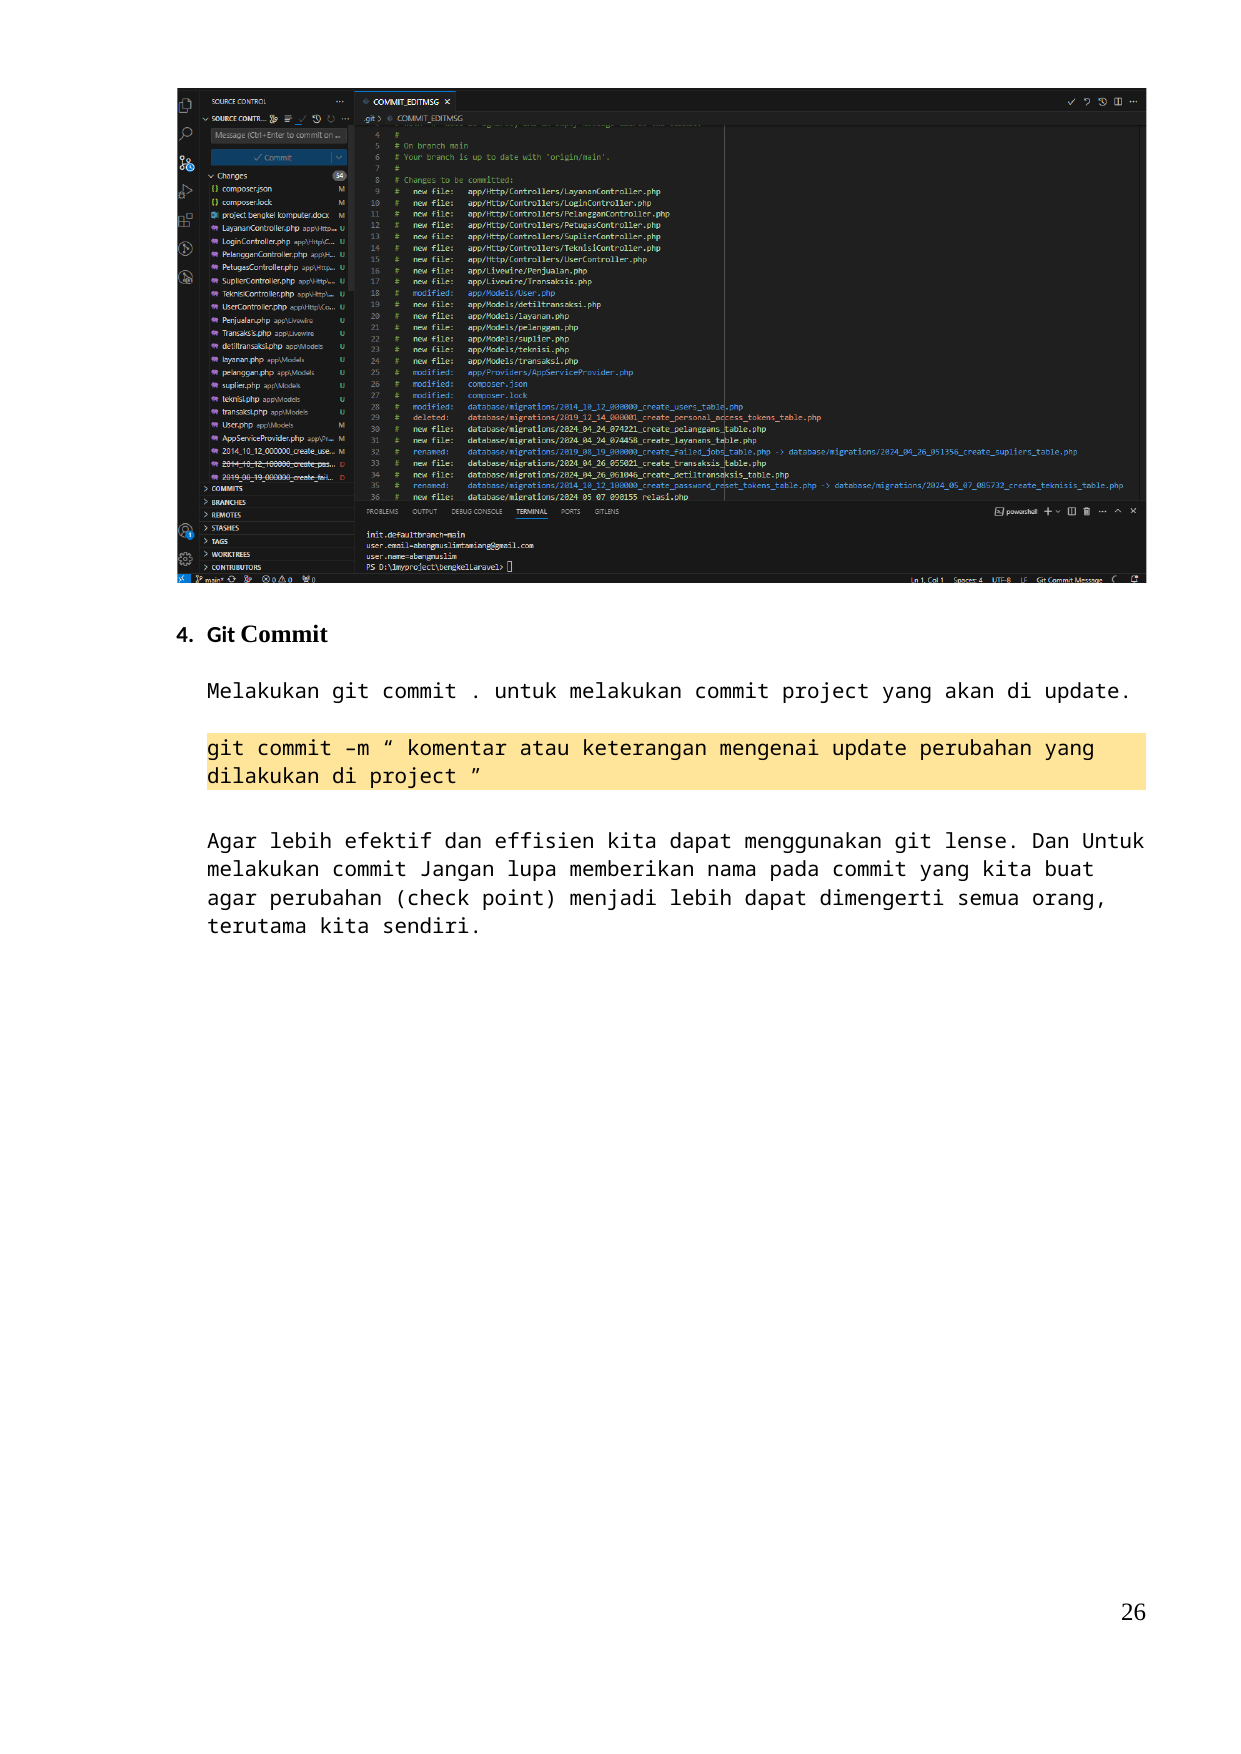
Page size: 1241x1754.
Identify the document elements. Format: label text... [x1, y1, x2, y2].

picture [177, 88, 1147, 583]
text Melakukan git commit . untuk melakukan commit project yang akan di update. [207, 676, 1146, 705]
text git commit –m “ komentar atau keterangan mengenai update perubahan yang dilakukan di project ” [207, 733, 1146, 790]
list Git Commit [176, 619, 1146, 648]
text Agar lebih efektif dan effisien kita dapat menggunakan git lense. Dan Untuk melakukan commit Jangan lupa memberikan nama pada commit yang kita buat agar perubahan (check point) menjadi lebih dapat dimengerti semua orang, terutama kita sendiri. [207, 826, 1146, 940]
